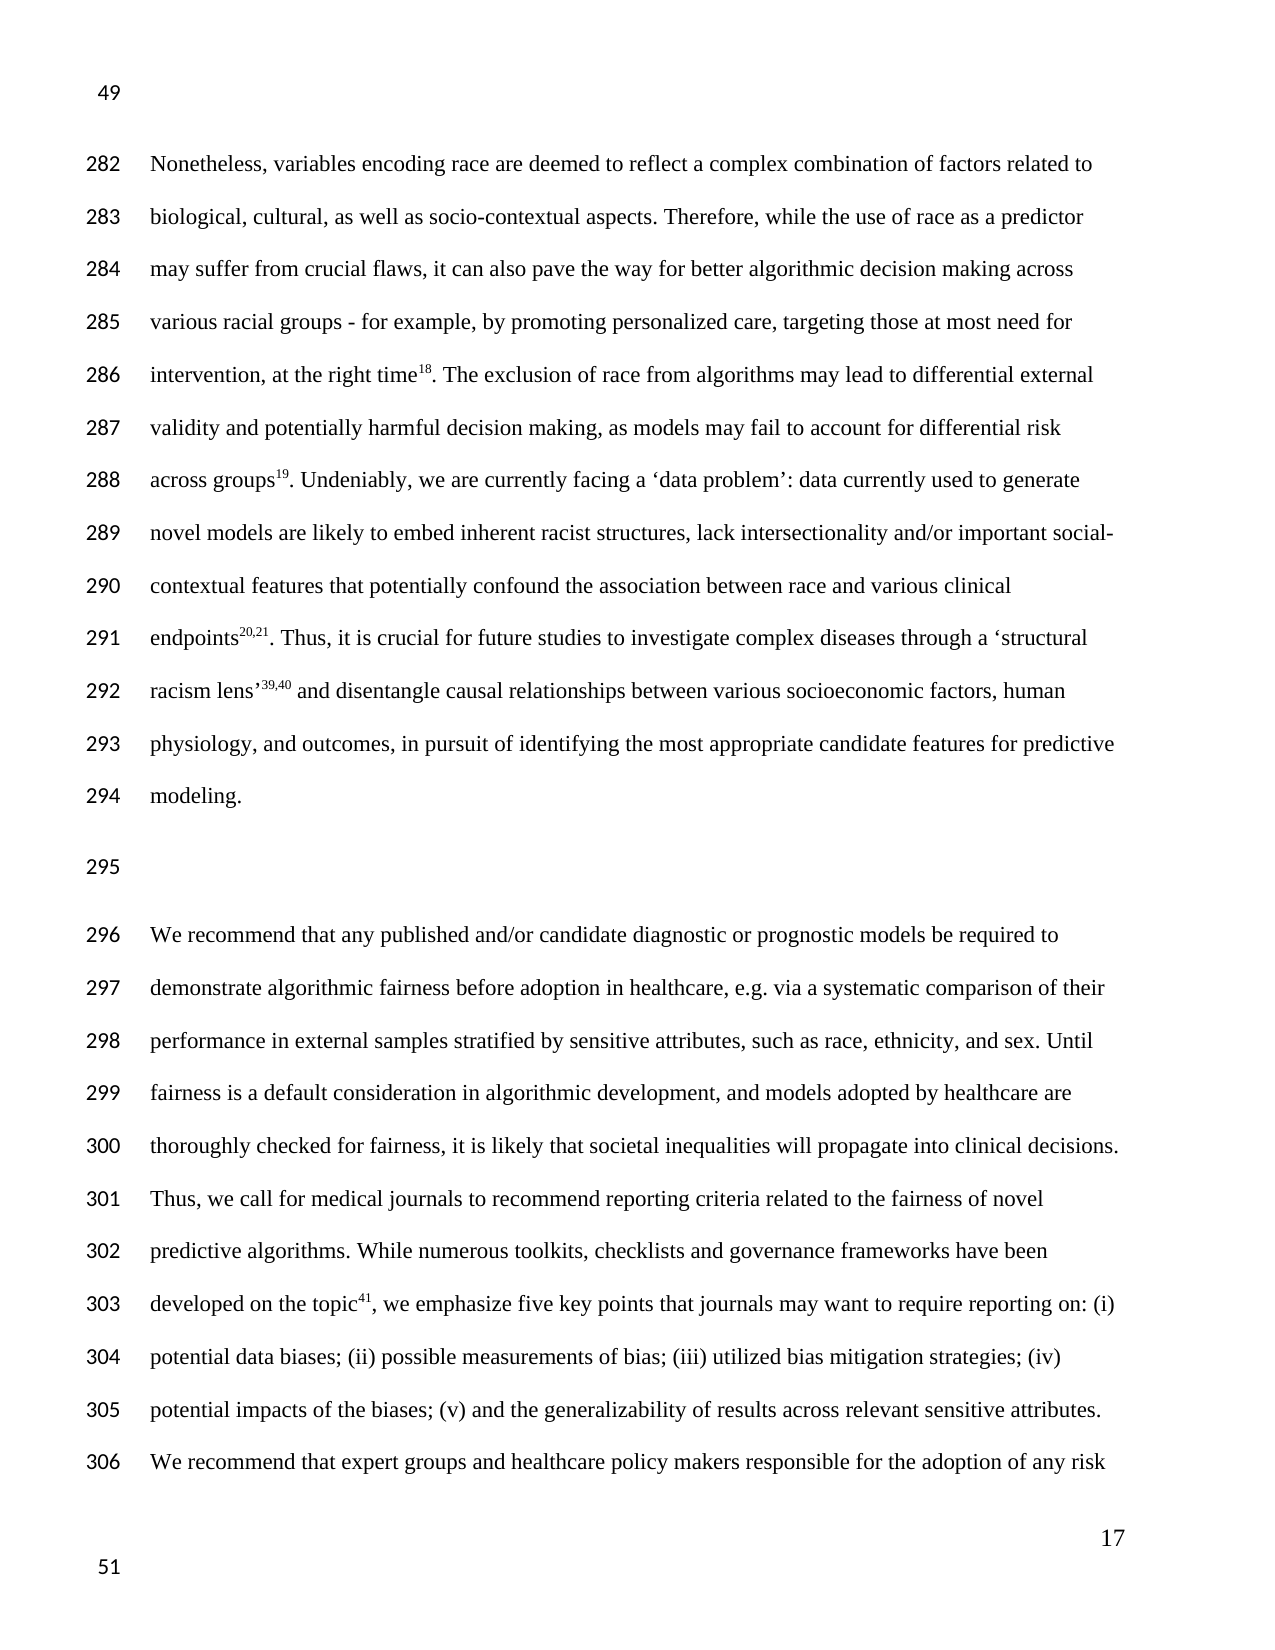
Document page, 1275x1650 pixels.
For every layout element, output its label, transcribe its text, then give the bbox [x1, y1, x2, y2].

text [150, 921, 1125, 1475]
text Nonetheless, variables encoding race are deemed to reflect a complex combination of factors related to biological, cultural, as well as socio-contextual aspects. Therefore, while the use of race as a predictor may suffer from crucial flaws, it can also pave the way for better algorithmic decision making across various racial groups - for example, by promoting personalized care, targeting those at most need for intervention, at the right time18. The exclusion of race from algorithms may lead to differential external validity and potentially harmful decision making, as models may fail to account for differential risk across groups19. Undeniably, we are currently facing a ‘data problem’: data currently used to generate novel models are likely to embed inherent racist structures, lack intersectionality and/or important social-contextual features that potentially confound the association between race and various clinical endpoints20,21. Thus, it is crucial for future studies to investigate complex diseases through a ‘structural racism lens’39,40 and disentangle causal relationships between various socioeconomic factors, human physiology, and outcomes, in pursuit of identifying the most appropriate candidate features for predictive modeling. [150, 150, 1125, 809]
